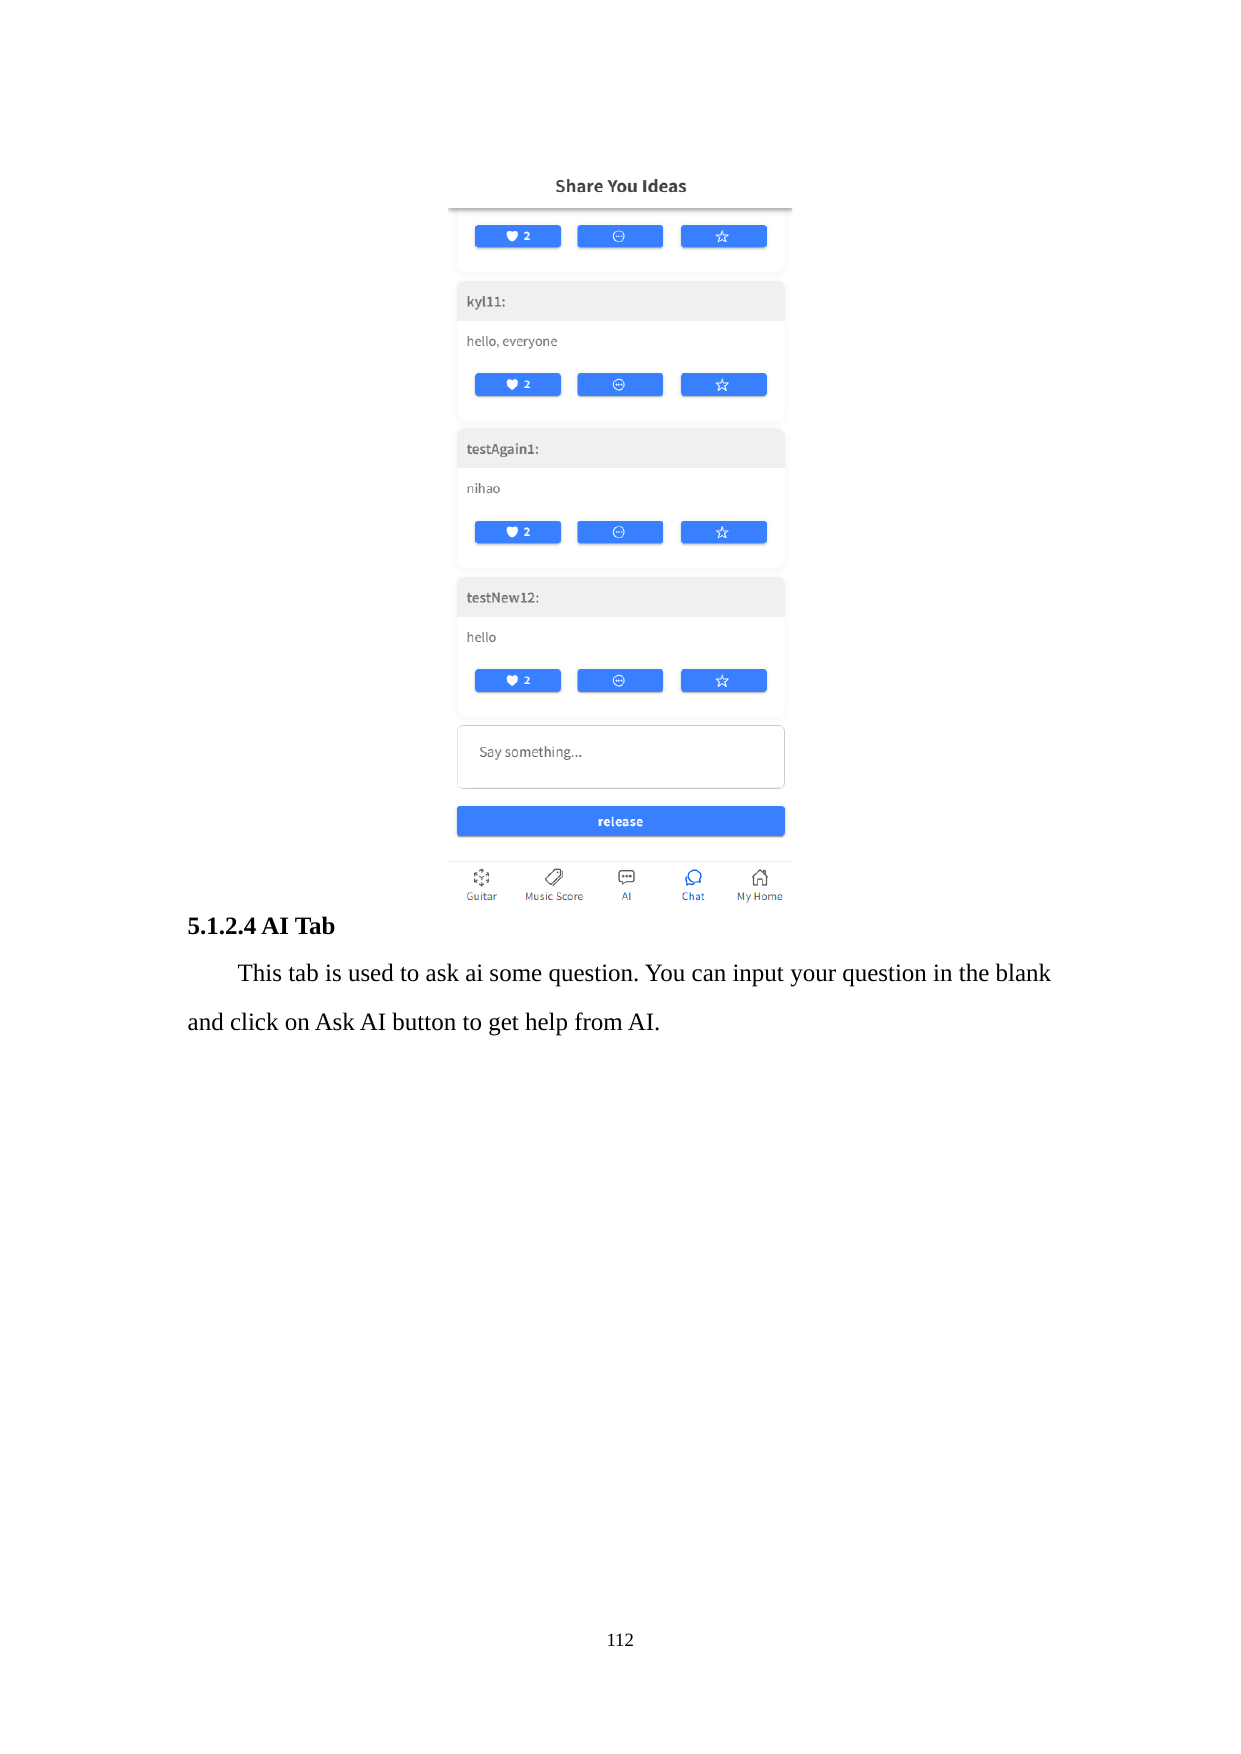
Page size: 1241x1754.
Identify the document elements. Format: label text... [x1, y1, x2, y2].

text This tab is used to ask ai some question. You can input your question in the blank and click on Ask AI button to get help from AI. [187, 956, 1053, 1038]
subtitle 5.1.2.4 AI Tab [187, 909, 1053, 942]
picture [448, 162, 793, 908]
